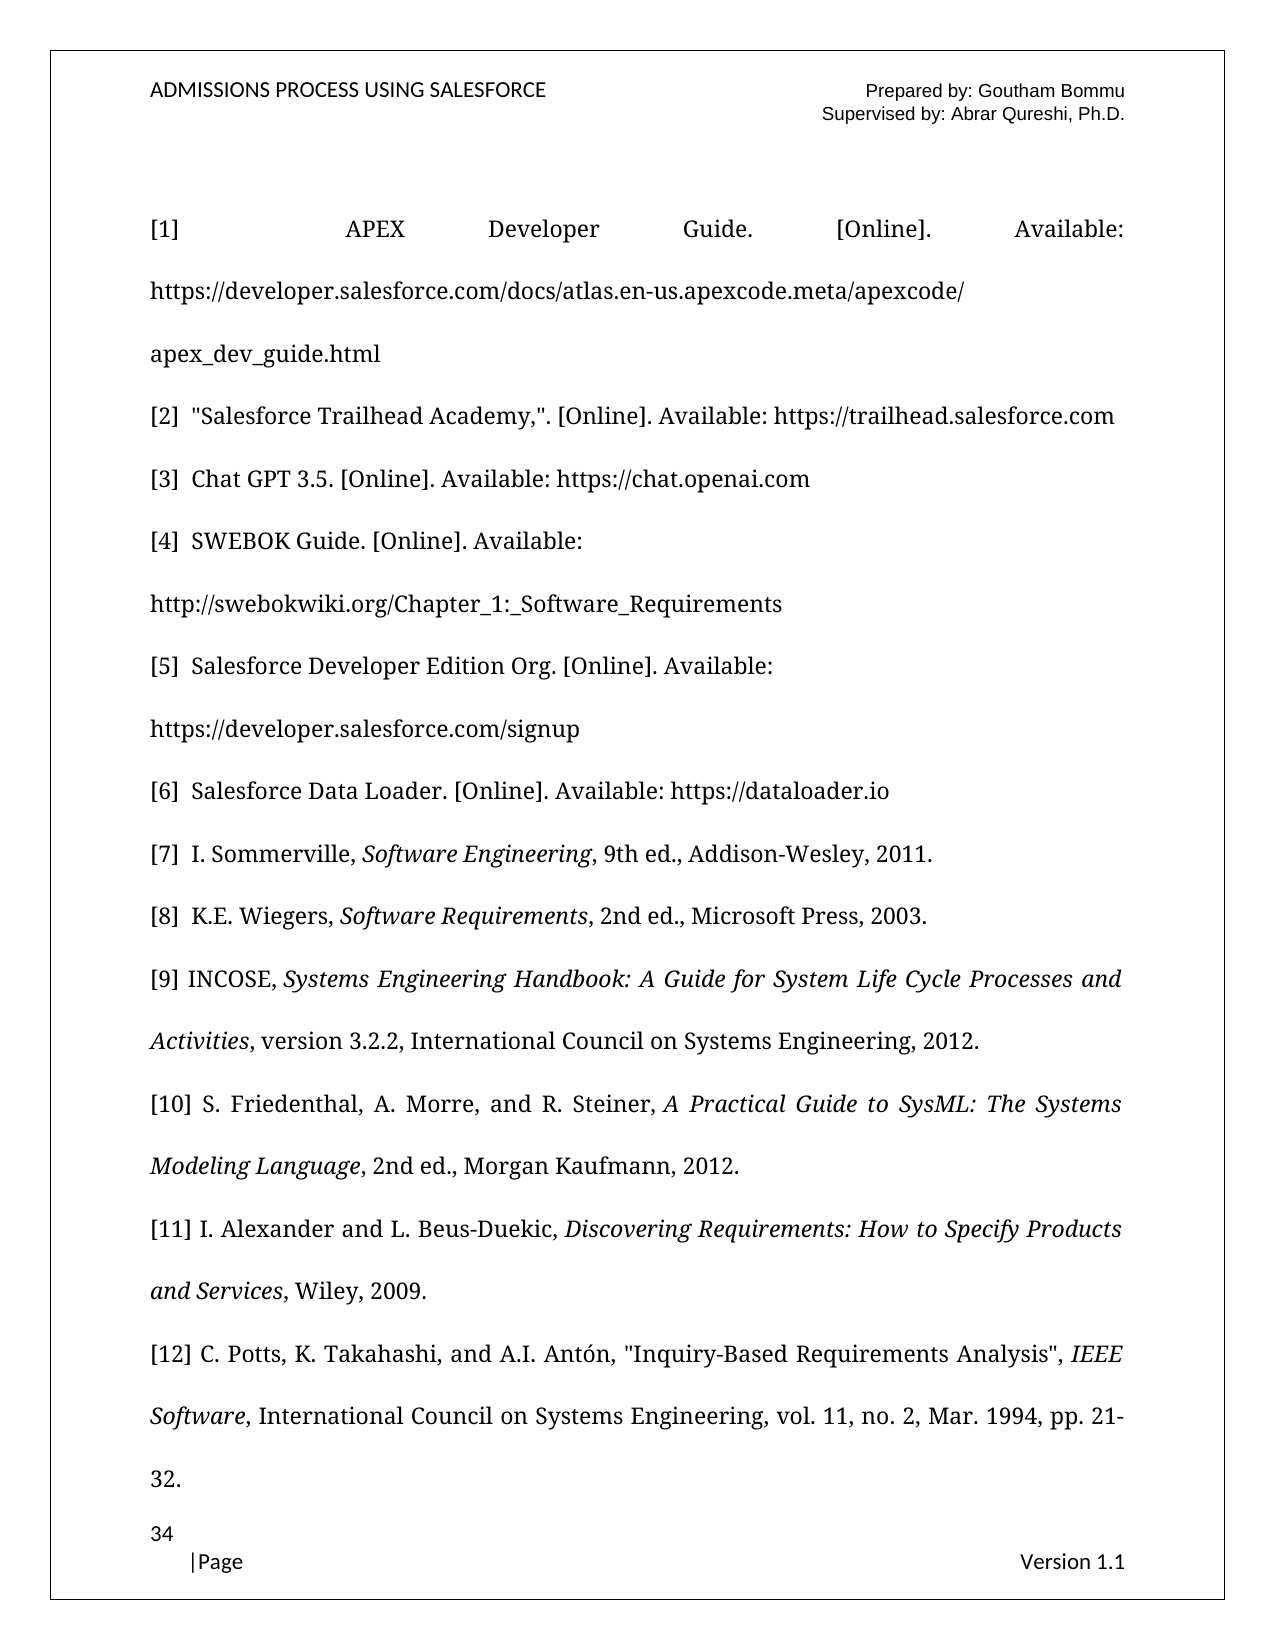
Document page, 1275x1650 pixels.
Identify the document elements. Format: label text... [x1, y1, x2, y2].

text [6] Salesforce Data Loader. [Online]. Available: https://dataloader.io [150, 775, 1125, 806]
text [2] "Salesforce Trailhead Academy,". [Online]. Available: https://trailhead.salesforce.com [150, 400, 1125, 431]
text [10] S. Friedenthal, A. Morre, and R. Steiner, A Practical Guide to SysML: The Systems Modeling Language, 2nd ed., Morgan Kaufmann, 2012. [150, 1087, 1125, 1181]
text [12] C. Potts, K. Takahashi, and A.I. Antón, "Inquiry-Based Requirements Analysis", IEEE Software, International Council on Systems Engineering, vol. 11, no. 2, Mar. 1994, pp. 21-32. [150, 1337, 1125, 1494]
text [7] I. Sommerville, Software Engineering, 9th ed., Addison-Wesley, 2011. [150, 837, 1125, 869]
text [8] K.E. Wiegers, Software Requirements, 2nd ed., Microsoft Press, 2003. [150, 900, 1125, 931]
text [4] SWEBOK Guide. [Online]. Available: http://swebokwiki.org/Chapter_1:_Software_Requirements [150, 525, 1125, 619]
text [3] Chat GPT 3.5. [Online]. Available: https://chat.openai.com [150, 462, 1125, 494]
text [9] INCOSE, Systems Engineering Handbook: A Guide for System Life Cycle Processes and Activities, version 3.2.2, International Council on Systems Engineering, 2012. [150, 962, 1125, 1056]
text [1] APEX Developer Guide. [Online]. Available: https://developer.salesforce.com/docs/atlas.en-us.apexcode.meta/apexcode/apex_dev_guide.html [150, 212, 1125, 369]
text [11] I. Alexander and L. Beus-Duekic, Discovering Requirements: How to Specify Products and Services, Wiley, 2009. [150, 1212, 1125, 1306]
text [5] Salesforce Developer Edition Org. [Online]. Available: https://developer.salesforce.com/signup [150, 650, 1125, 744]
